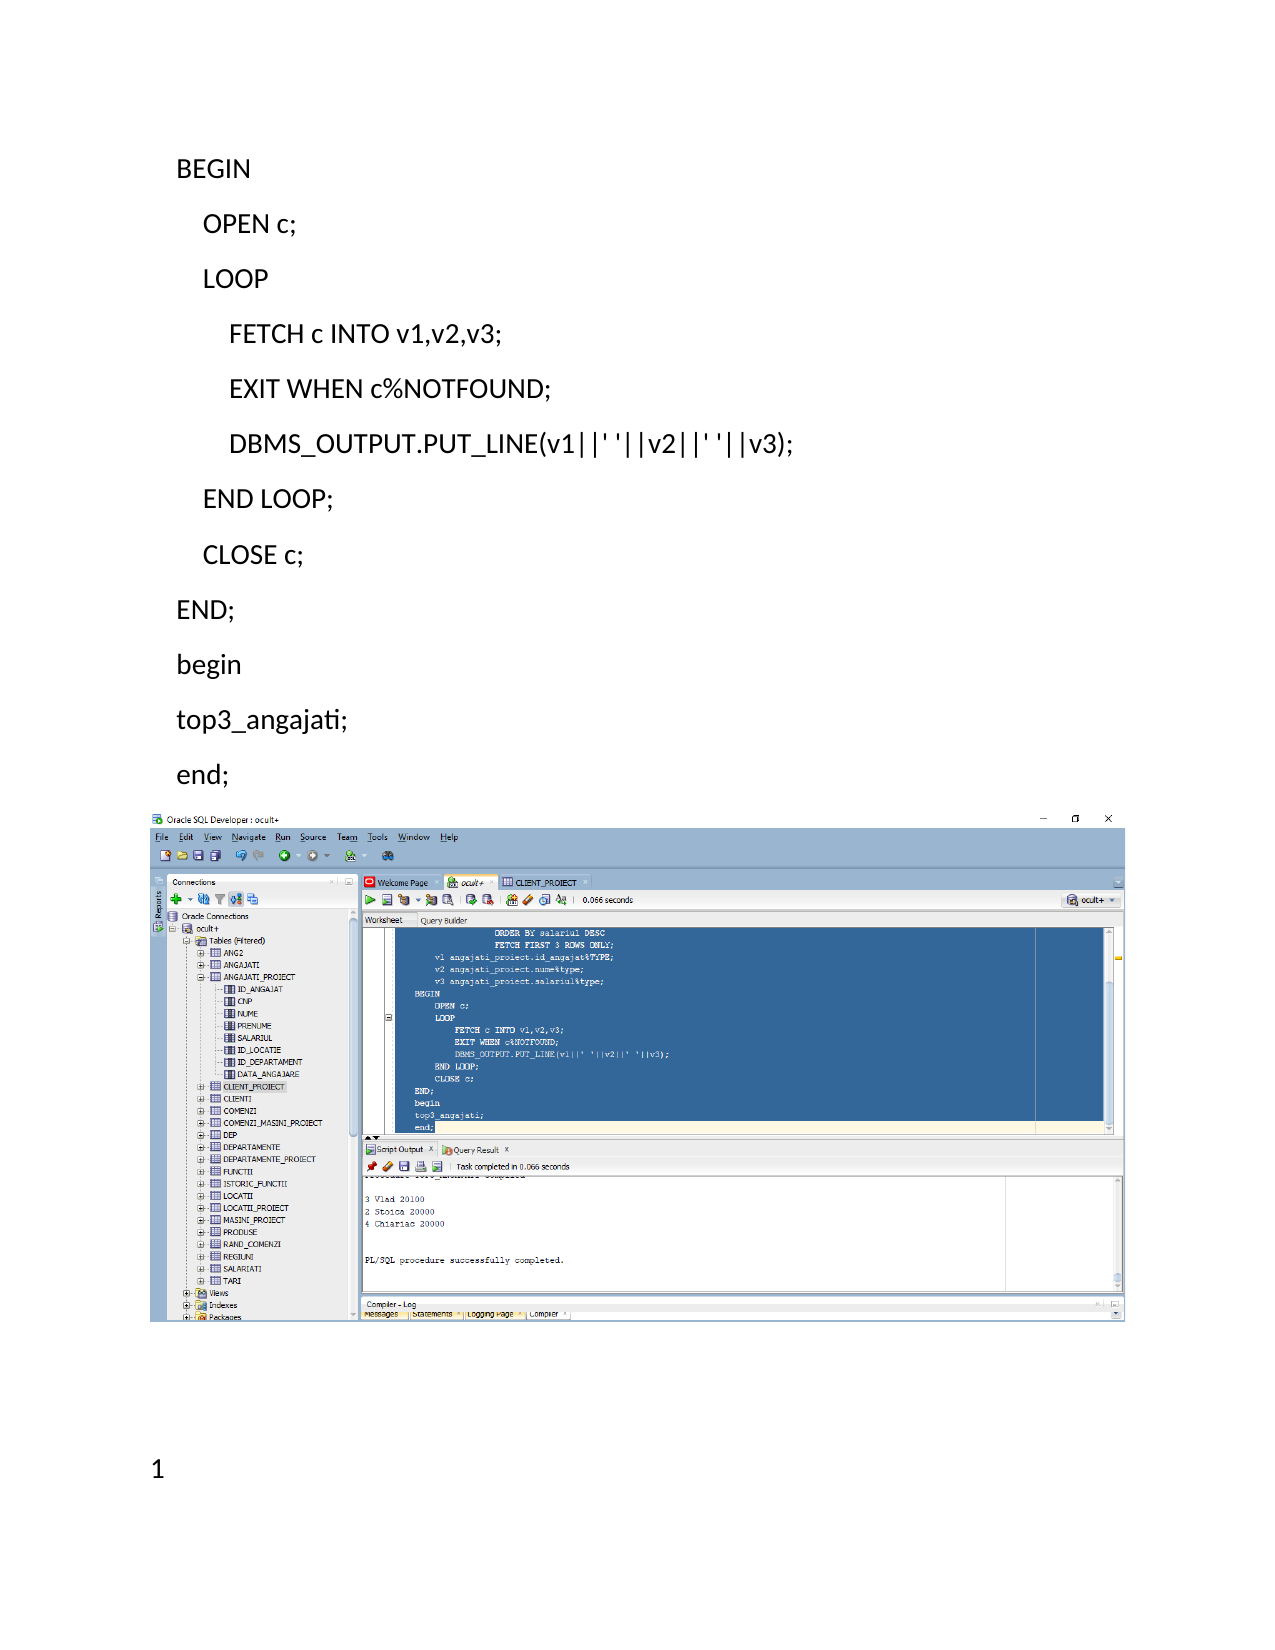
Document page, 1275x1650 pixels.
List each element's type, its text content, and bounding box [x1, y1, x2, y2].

text FETCH c INTO v1,v2,v3; [150, 315, 1125, 351]
text CLOSE c; [150, 536, 1125, 571]
text BEGIN [150, 150, 1125, 186]
text end; [150, 756, 1125, 792]
text begin [150, 646, 1125, 682]
text EXIT WHEN c%NOTFOUND; [150, 370, 1125, 406]
text top3_angajati; [150, 701, 1125, 737]
text 1 [150, 1451, 1125, 1486]
text END LOOP; [150, 481, 1125, 516]
text LOOP [150, 260, 1125, 296]
picture [150, 811, 1125, 1322]
text END; [150, 591, 1125, 626]
text DBMS_OUTPUT.PUT_LINE(v1||' '||v2||' '||v3); [150, 426, 1125, 461]
text OPEN c; [150, 205, 1125, 241]
